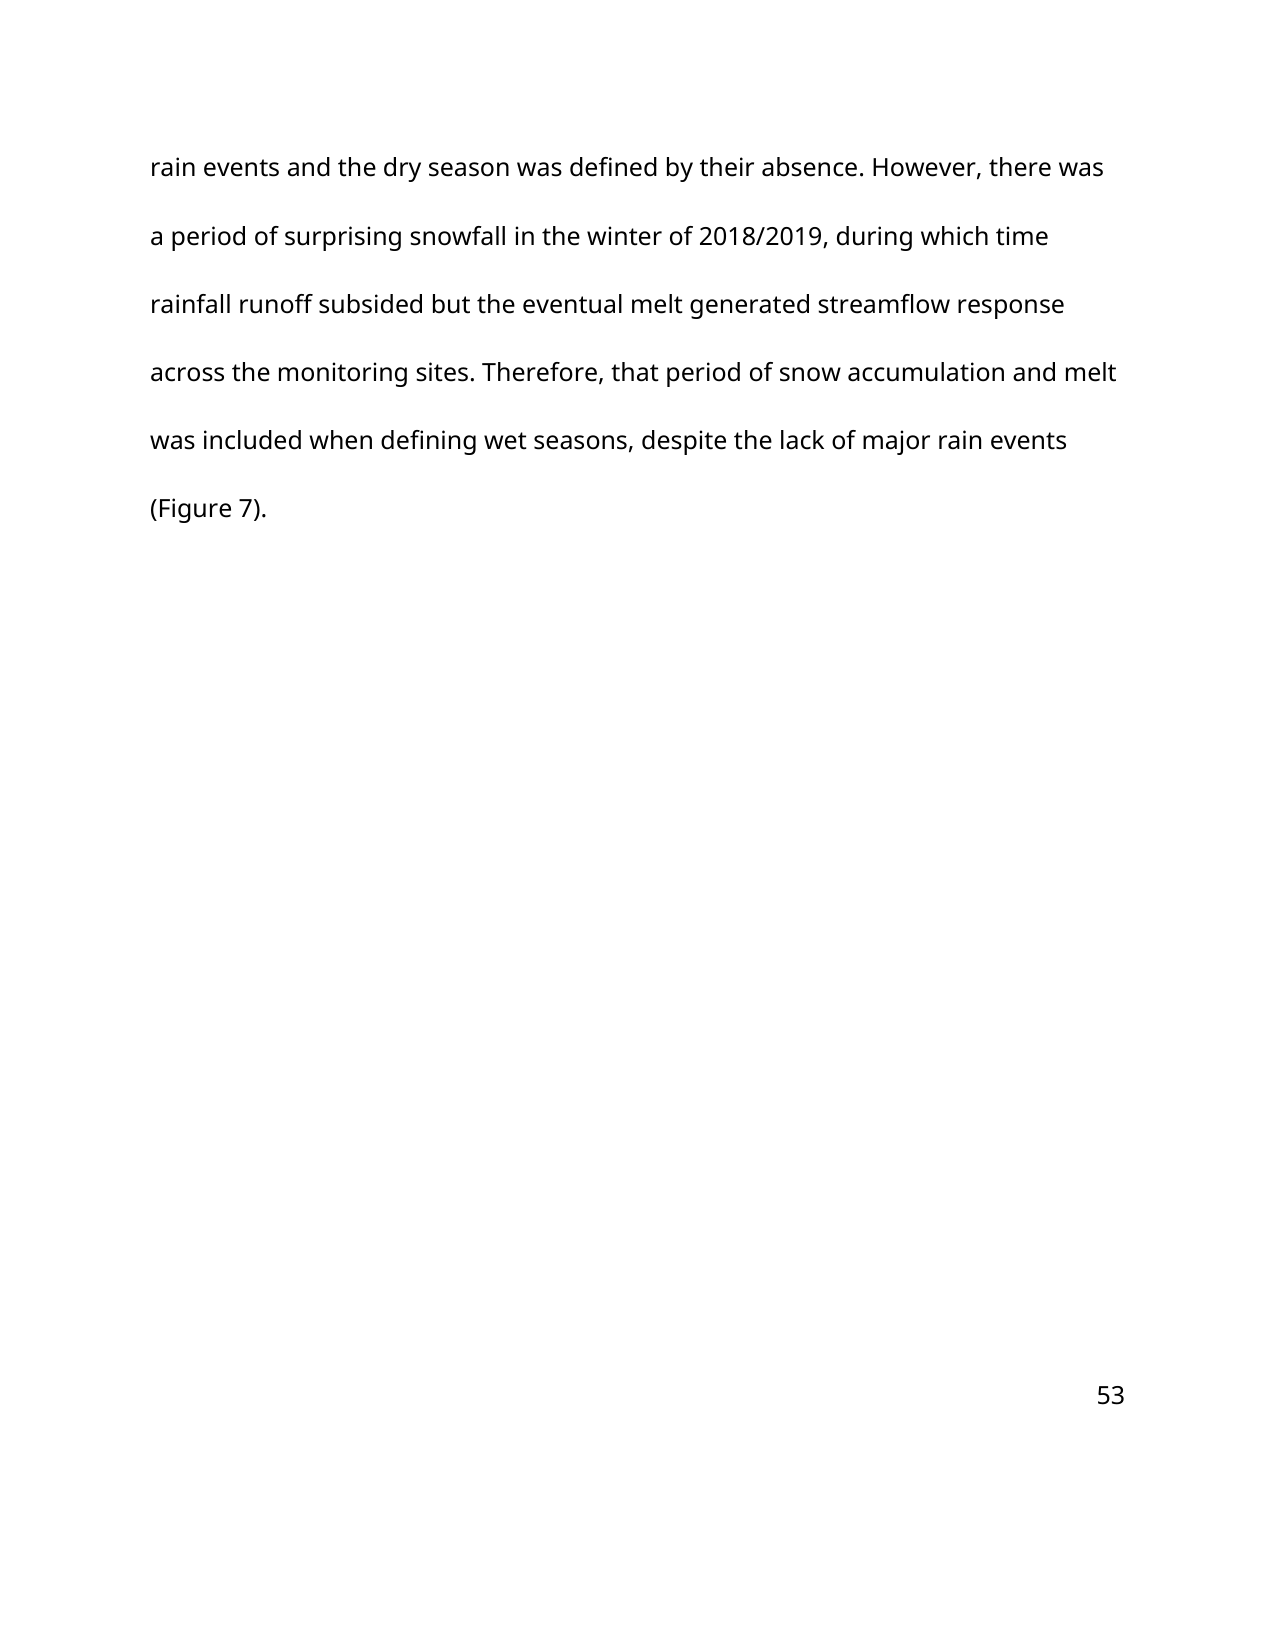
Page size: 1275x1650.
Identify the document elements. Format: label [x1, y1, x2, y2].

text [150, 150, 1125, 525]
